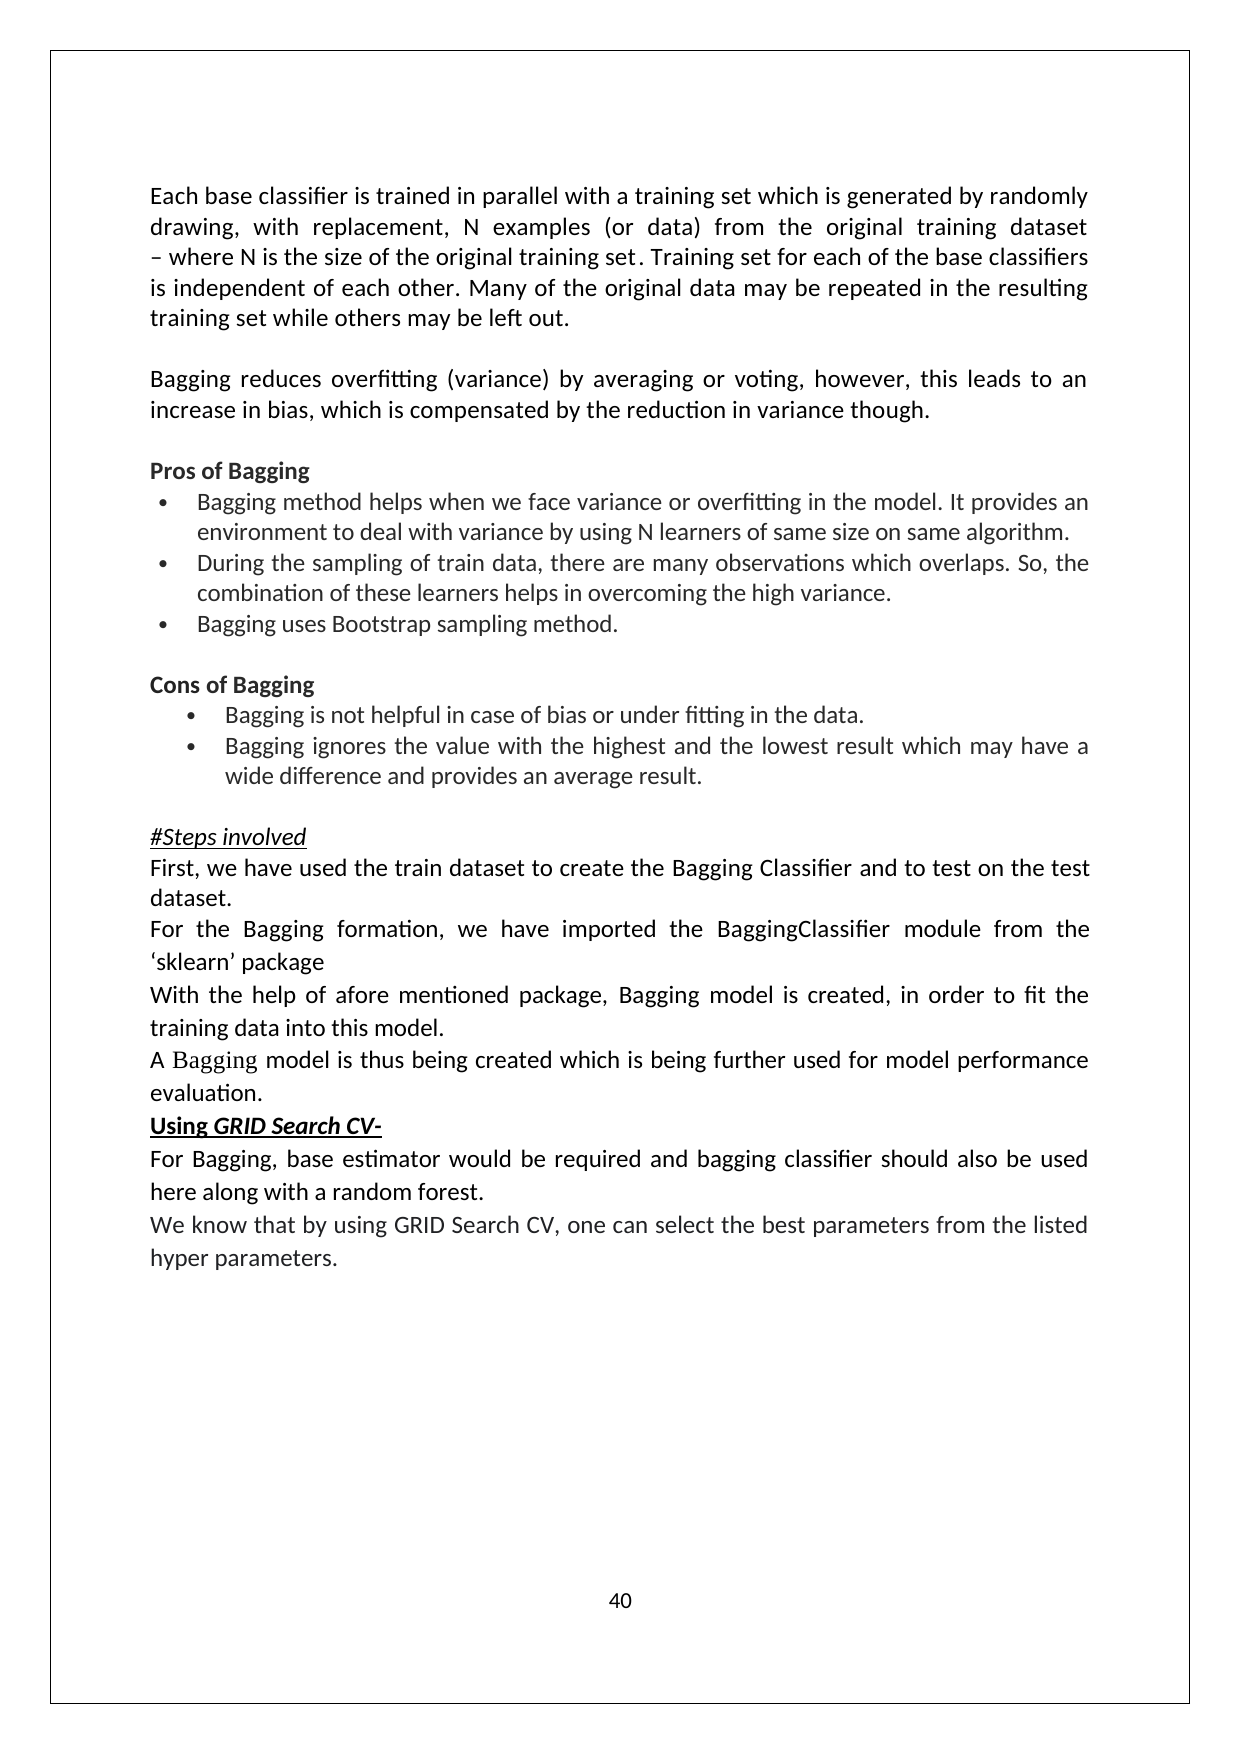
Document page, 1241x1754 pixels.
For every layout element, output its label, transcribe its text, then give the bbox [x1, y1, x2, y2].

text Using GRID Search CV- [150, 1111, 1090, 1141]
text With the help of afore mentioned package, Bagging model is created, in order to fit the training data into this model. [150, 979, 1090, 1042]
list Bagging is not helpful in case of bias or under fitting in the data. [187, 699, 1090, 730]
text For the Bagging formation, we have imported the BaggingClassifier module from the ‘sklearn’ package [150, 913, 1090, 976]
subtitle Pros of Bagging [150, 455, 1090, 486]
text A Bagging model is thus being created which is being further used for model performance evaluation. [150, 1045, 1090, 1108]
list Bagging method helps when we face variance or overfitting in the model. It provides an environment to deal with variance by using N learners of same size on same algorithm. [159, 486, 1090, 547]
text Cons of Bagging [150, 669, 1090, 699]
list During the sampling of train data, there are many observations which overlaps. So, the combination of these learners helps in overcoming the high variance. [159, 547, 1090, 608]
text Each base classifier is trained in parallel with a training set which is generated by randomly drawing, with replacement, N examples (or data) from the original training dataset – where N is the size of the original training set. Training set for each of the base classifiers is independent of each other. Many of the original data may be repeated in the resulting training set while others may be left out. [150, 150, 1090, 333]
list Bagging ignores the value with the highest and the lowest result which may have a wide difference and provides an average result. [187, 730, 1090, 791]
text #Steps involved [150, 821, 1090, 852]
text First, we have used the train dataset to create the Bagging Classifier and to test on the test dataset. [150, 852, 1090, 913]
text We know that by using GRID Search CV, one can select the best parameters from the listed hyper parameters. [150, 1240, 1090, 1273]
list Bagging uses Bootstrap sampling method. [159, 608, 1090, 638]
text For Bagging, base estimator would be required and bagging classifier should also be used here along with a random forest. [150, 1143, 1090, 1207]
text Bagging reduces overfitting (variance) by averaging or voting, however, this leads to an increase in bias, which is compensated by the reduction in variance though. [150, 364, 1090, 425]
